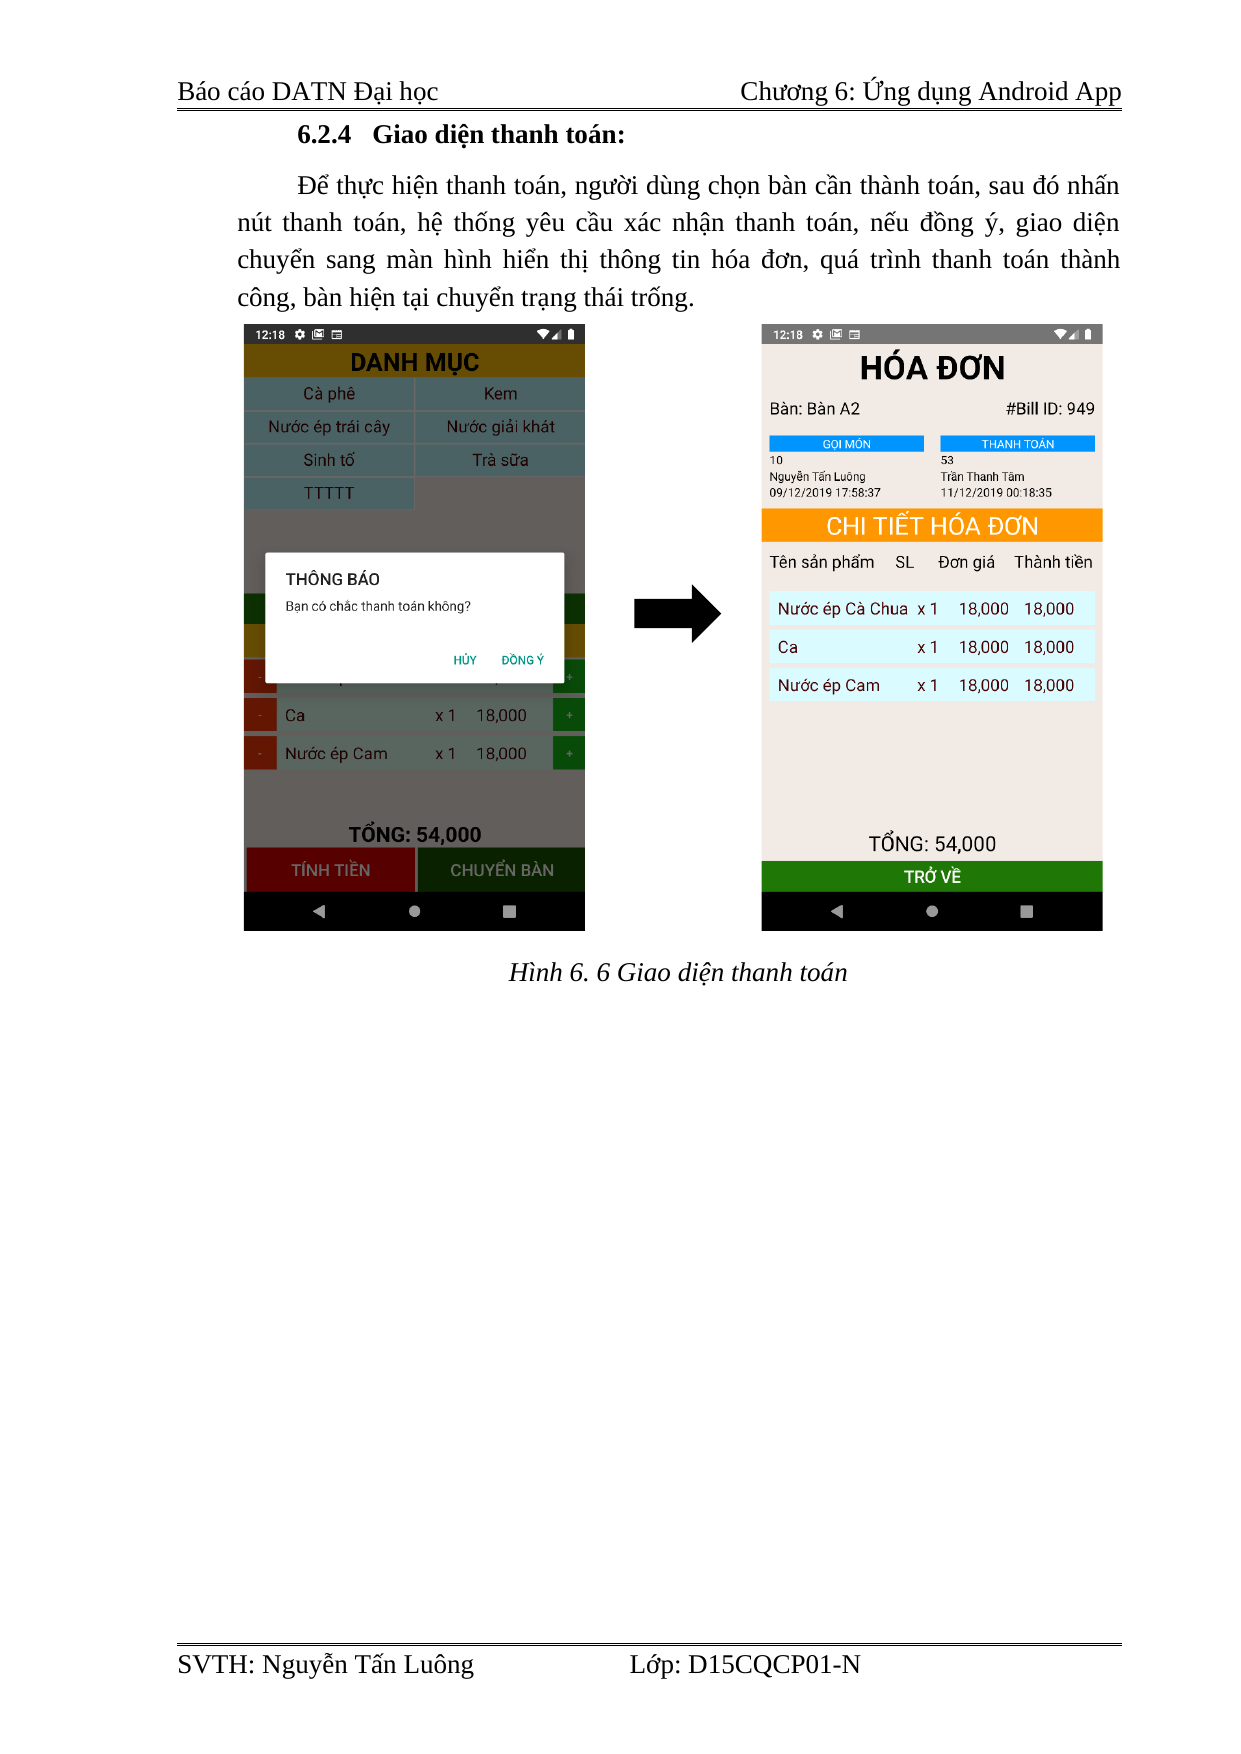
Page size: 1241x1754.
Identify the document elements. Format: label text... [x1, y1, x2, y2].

table_header [233, 324, 645, 950]
text Hình 6. 6 Giao diện thanh toán [237, 956, 1122, 987]
list Giao diện thanh toán: [297, 118, 1122, 150]
picture [243, 324, 585, 931]
table_header [645, 324, 1114, 950]
text Để thực hiện thanh toán, người dùng chọn bàn cần thành toán, sau đó nhấn nút thanh toán, hệ thống yêu cầu xác nhận thanh toán, nếu đồng ý, giao diện chuyển sang màn hình hiển thị thông tin hóa đơn, quá trình thanh toán thành công, bàn hiện tại chuyển trạng thái trống. [237, 169, 1122, 312]
picture [761, 324, 1103, 931]
